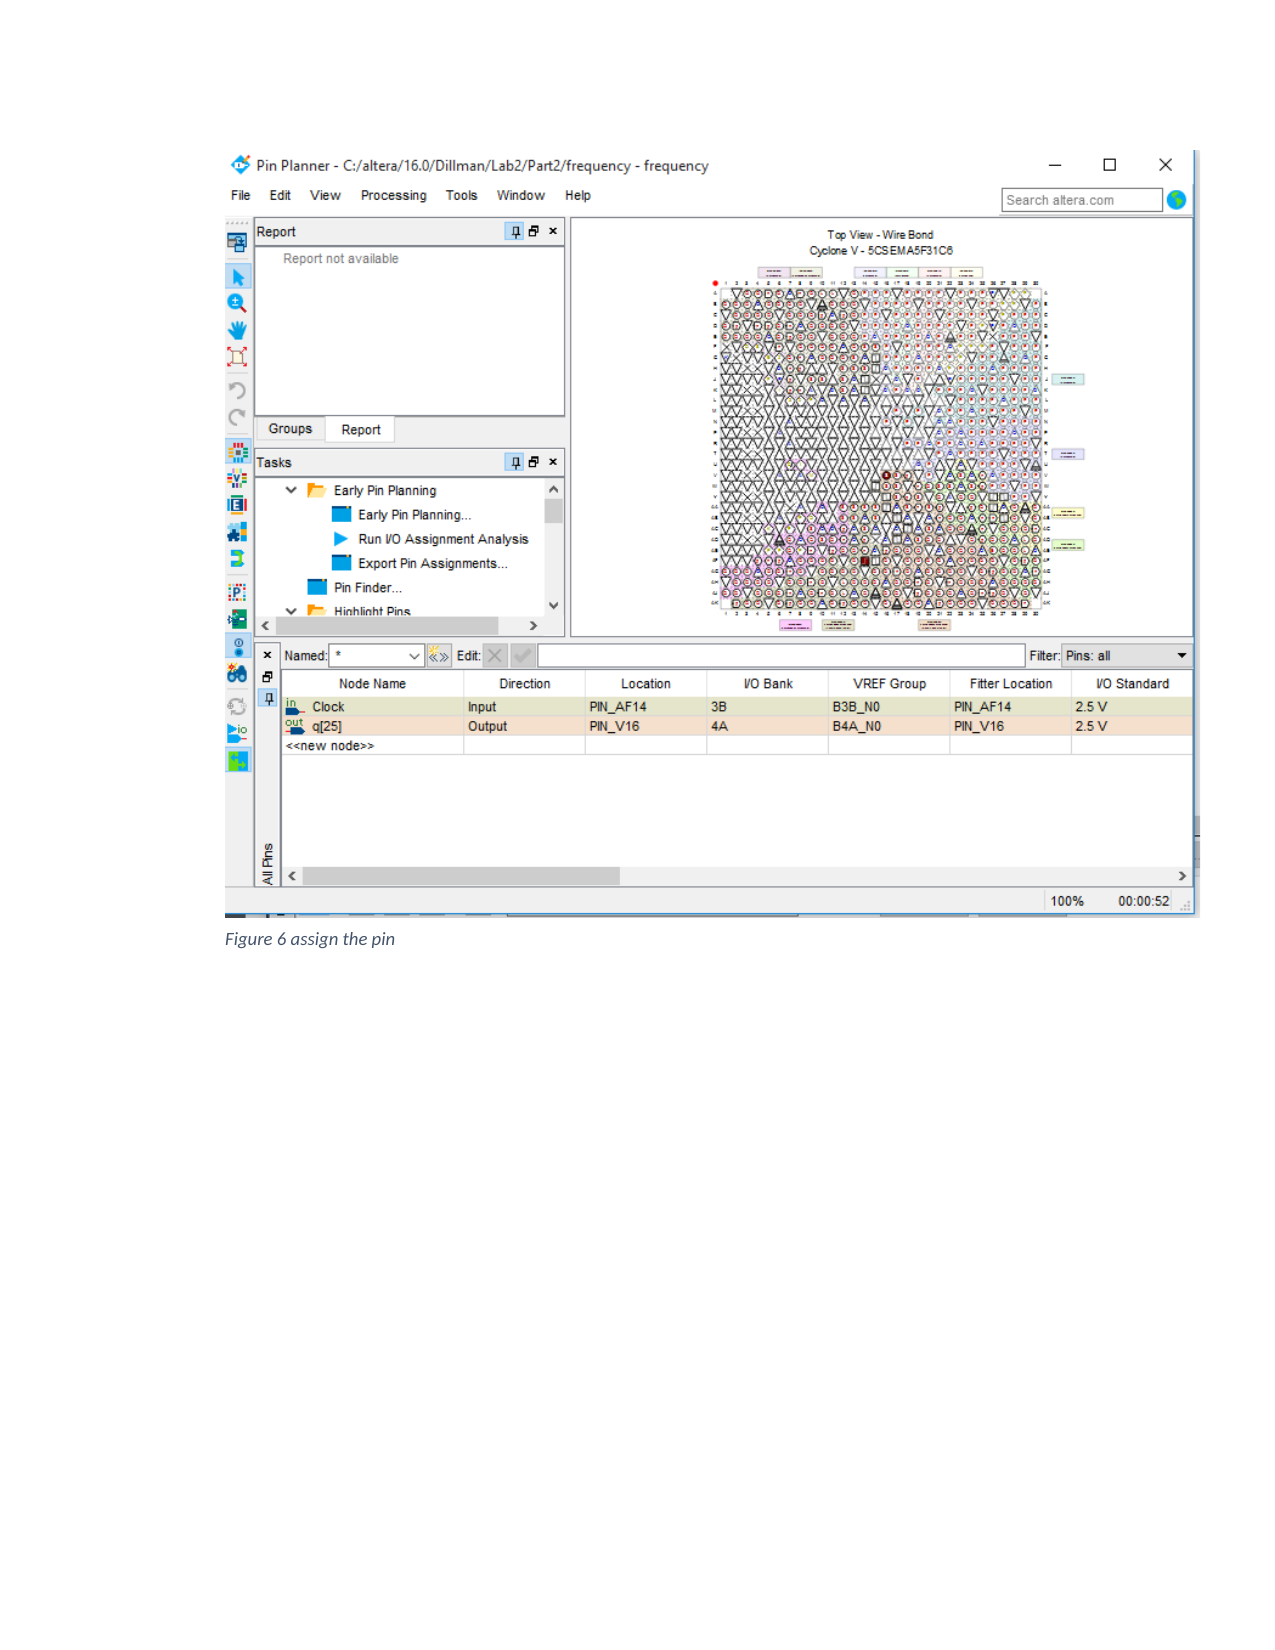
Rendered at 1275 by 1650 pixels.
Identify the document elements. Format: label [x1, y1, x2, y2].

picture [225, 150, 1200, 918]
